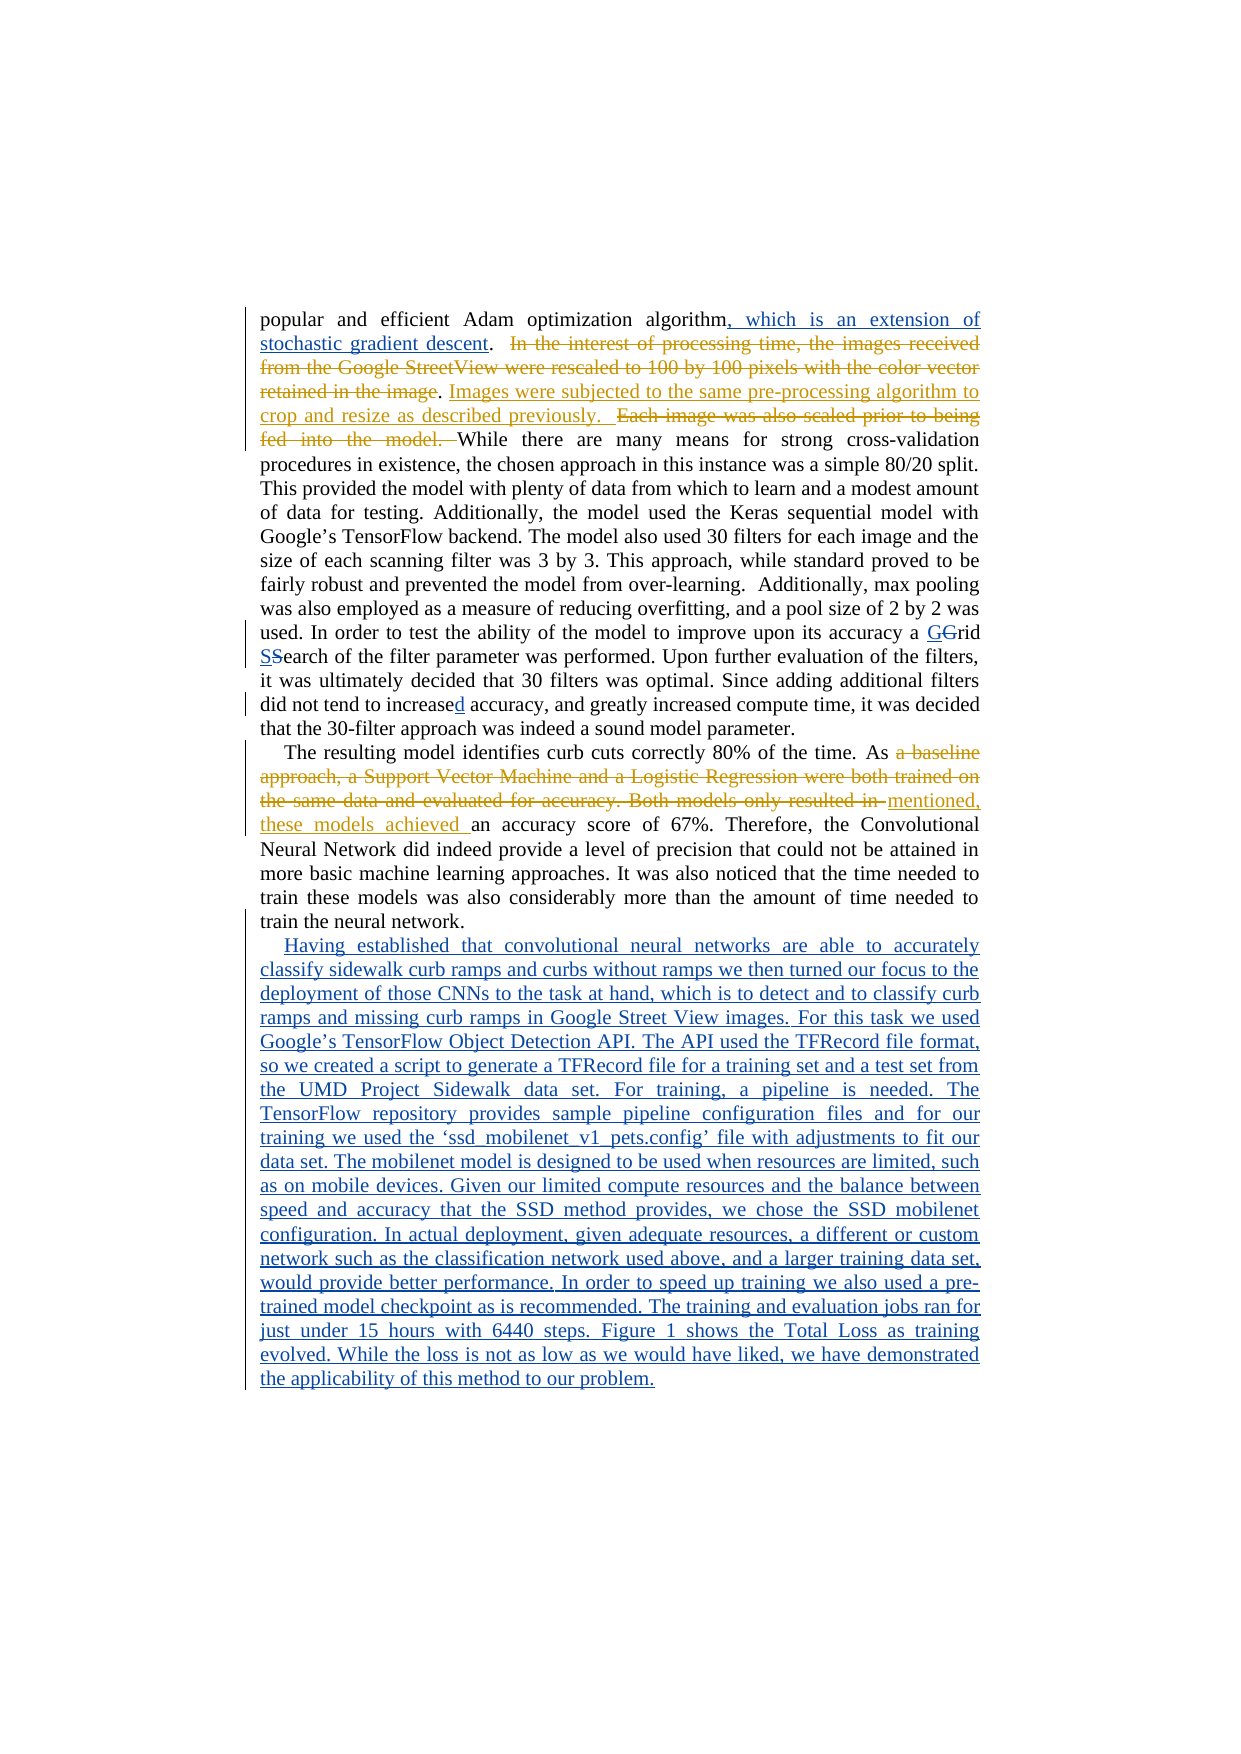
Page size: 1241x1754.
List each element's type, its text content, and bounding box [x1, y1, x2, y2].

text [260, 307, 980, 368]
text The resulting model identifies curb cuts correctly 80% of the time. As an accuracy score of 67%. Therefore, the Convolutional Neural Network did indeed provide a level of precision that could not be attained in more basic machine learning approaches. It was also noticed that the time needed to train these models was also considerably more than the amount of time needed to train the neural network. [260, 740, 980, 777]
text The resulting model identifies curb cuts correctly 80% of the time. As an accuracy score of 67%. Therefore, the Convolutional Neural Network did indeed provide a level of precision that could not be attained in more basic machine learning approaches. It was also noticed that the time needed to train these models was also considerably more than the amount of time needed to train the neural network. [260, 778, 980, 933]
